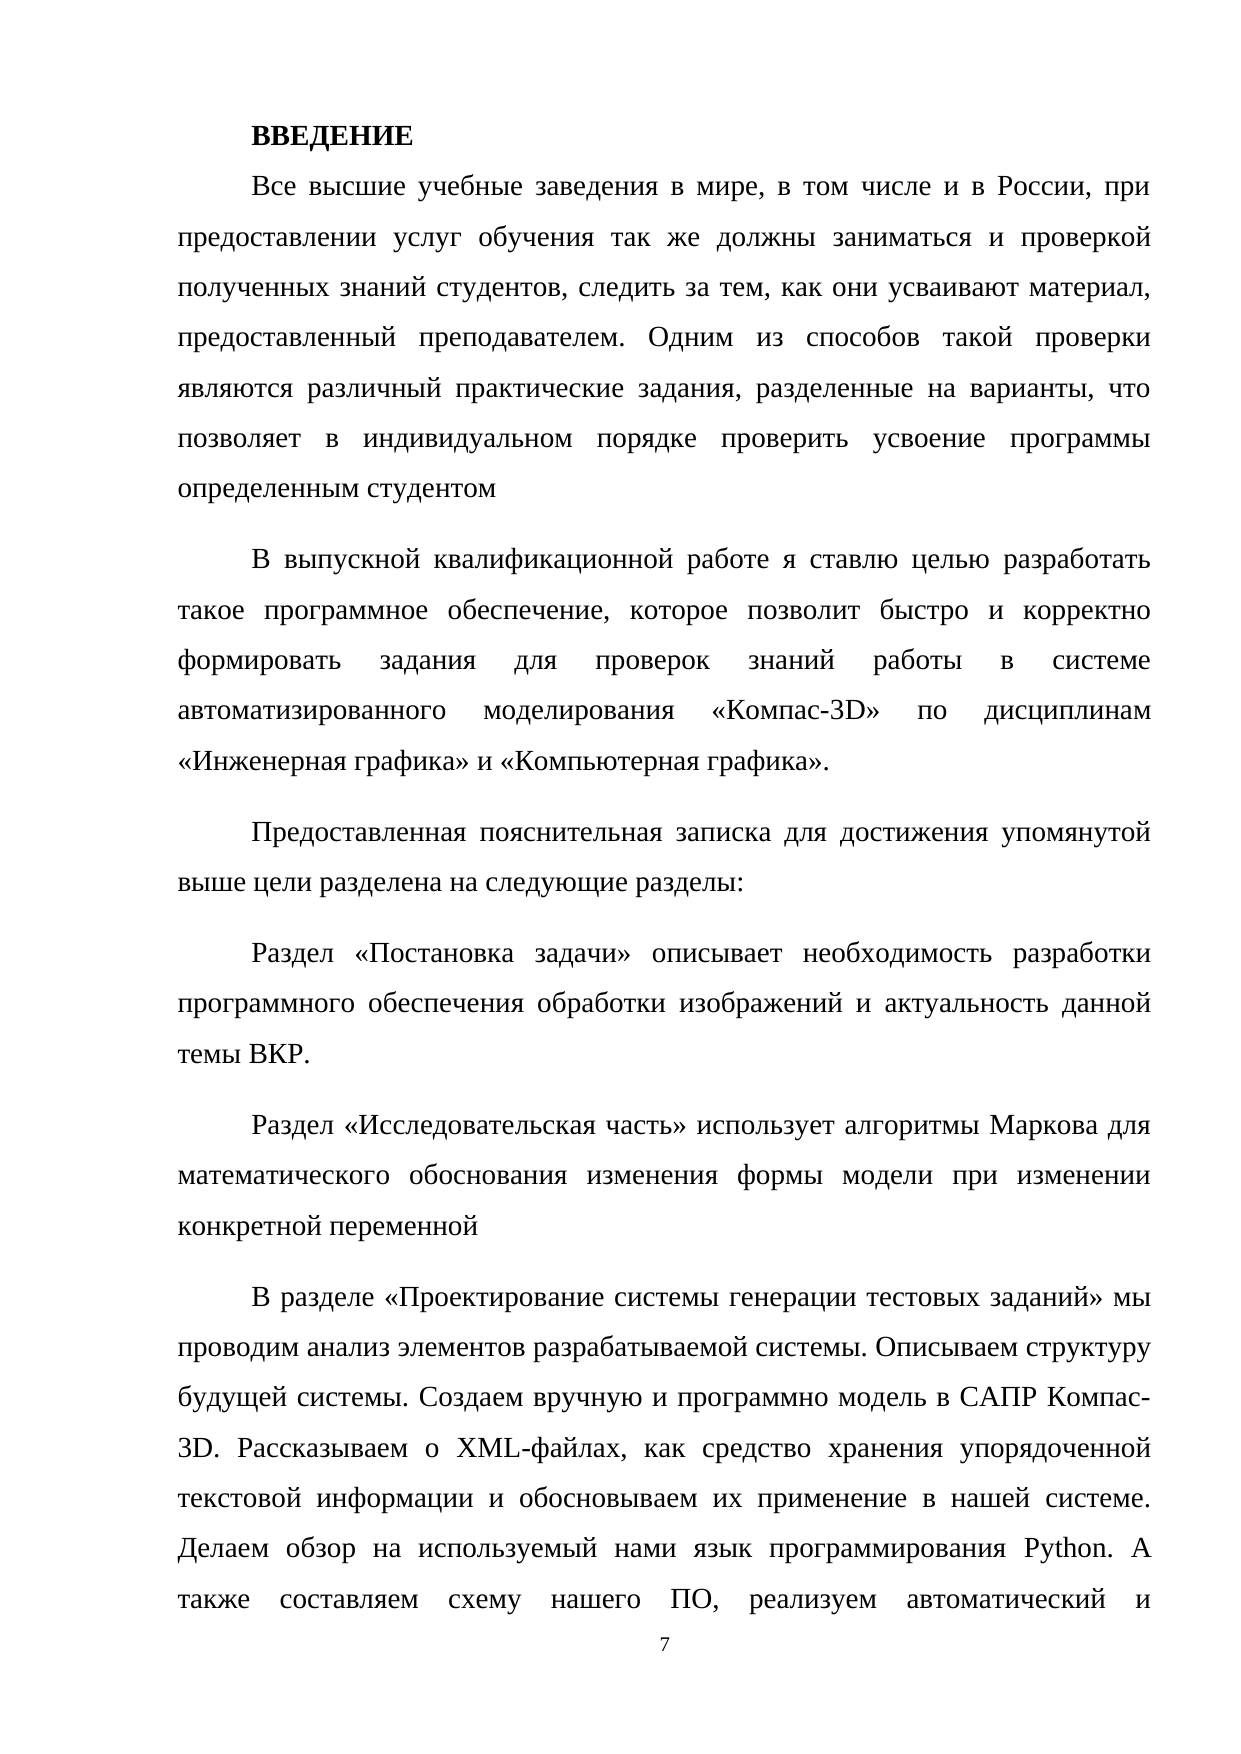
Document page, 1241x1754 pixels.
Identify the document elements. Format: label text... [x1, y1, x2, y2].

subtitle ВВЕДЕНИЕ [177, 118, 1152, 152]
text Раздел «Постановка задачи» описывает необходимость разработки программного обеспечения обработки изображений и актуальность данной темы ВКР. [177, 935, 1152, 1069]
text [177, 1279, 1152, 1614]
text Предоставленная пояснительная записка для достижения упомянутой выше цели разделена на следующие разделы: [177, 814, 1152, 898]
text В выпускной квалификационной работе я ставлю целью разработать такое программное обеспечение, которое позволит быстро и корректно формировать задания для проверок знаний работы в системе автоматизированного моделирования «Компас-3D» по дисциплинам «Инженерная графика» и «Компьютерная графика». [177, 541, 1152, 776]
text Все высшие учебные заведения в мире, в том числе и в России, при предоставлении услуг обучения так же должны заниматься и проверкой полученных знаний студентов, следить за тем, как они усваивают материал, предоставленный преподавателем. Одним из способов такой проверки являются различный практические задания, разделенные на варианты, что позволяет в индивидуальном порядке проверить усвоение программы определенным студентом [177, 168, 1152, 504]
text Раздел «Исследовательская часть» использует алгоритмы Маркова для математического обоснования изменения формы модели при изменении конкретной переменной [177, 1107, 1152, 1241]
